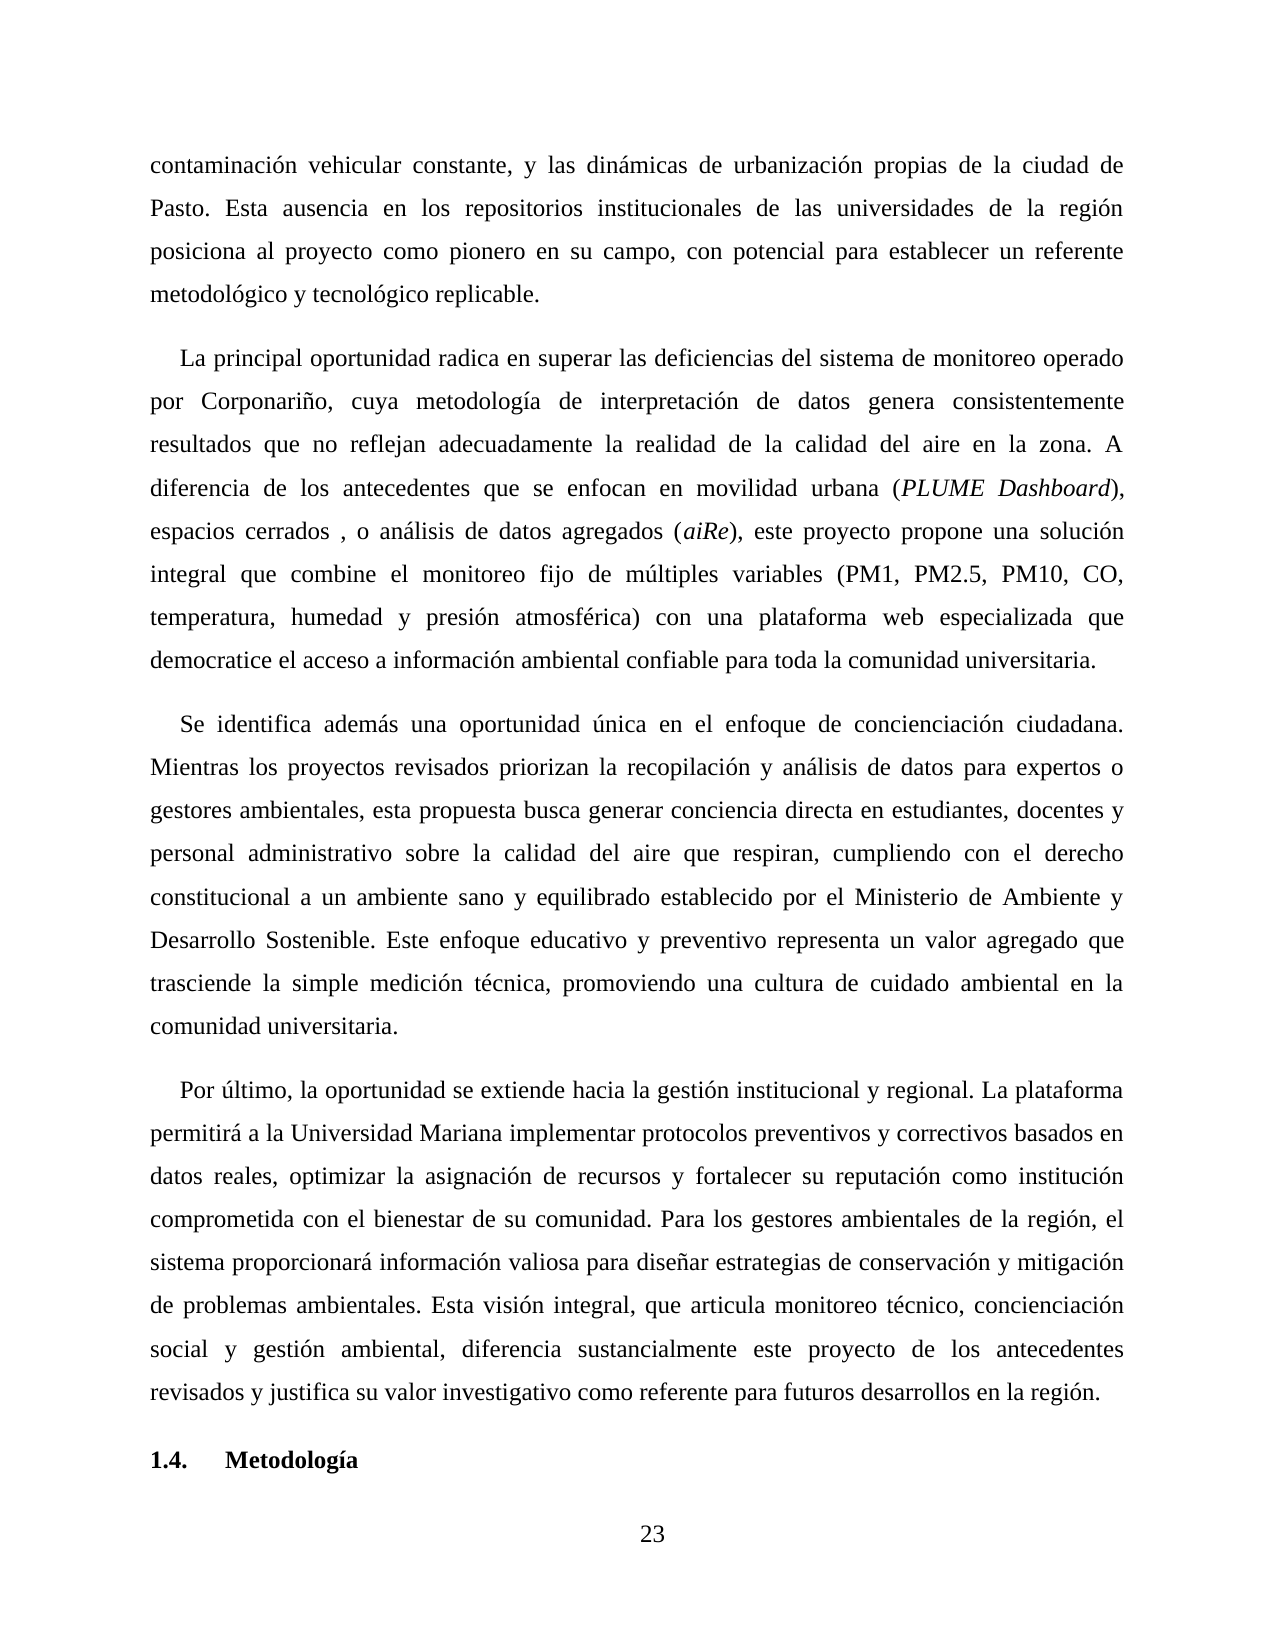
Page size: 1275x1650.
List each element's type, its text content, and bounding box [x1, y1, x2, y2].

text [150, 150, 1125, 308]
text Se identifica además una oportunidad única en el enfoque de concienciación ciudadana. Mientras los proyectos revisados priorizan la recopilación y análisis de datos para expertos o gestores ambientales, esta propuesta busca generar conciencia directa en estudiantes, docentes y personal administrativo sobre la calidad del aire que respiran, cumpliendo con el derecho constitucional a un ambiente sano y equilibrado establecido por el Ministerio de Ambiente y Desarrollo Sostenible. Este enfoque educativo y preventivo representa un valor agregado que trasciende la simple medición técnica, promoviendo una cultura de cuidado ambiental en la comunidad universitaria. [150, 709, 1125, 1040]
subtitle Metodología [150, 1445, 1125, 1474]
text La principal oportunidad radica en superar las deficiencias del sistema de monitoreo operado por Corponariño, cuya metodología de interpretación de datos genera consistentemente resultados que no reflejan adecuadamente la realidad de la calidad del aire en la zona. A diferencia de los antecedentes que se enfocan en movilidad urbana (PLUME Dashboard), espacios cerrados , o análisis de datos agregados (aiRe), este proyecto propone una solución integral que combine el monitoreo fijo de múltiples variables (PM1, PM2.5, PM10, CO, temperatura, humedad y presión atmosférica) con una plataforma web especializada que democratice el acceso a información ambiental confiable para toda la comunidad universitaria. [150, 343, 1125, 674]
text Por último, la oportunidad se extiende hacia la gestión institucional y regional. La plataforma permitirá a la Universidad Mariana implementar protocolos preventivos y correctivos basados en datos reales, optimizar la asignación de recursos y fortalecer su reputación como institución comprometida con el bienestar de su comunidad. Para los gestores ambientales de la región, el sistema proporcionará información valiosa para diseñar estrategias de conservación y mitigación de problemas ambientales. Esta visión integral, que articula monitoreo técnico, concienciación social y gestión ambiental, diferencia sustancialmente este proyecto de los antecedentes revisados y justifica su valor investigativo como referente para futuros desarrollos en la región. [150, 1075, 1125, 1406]
